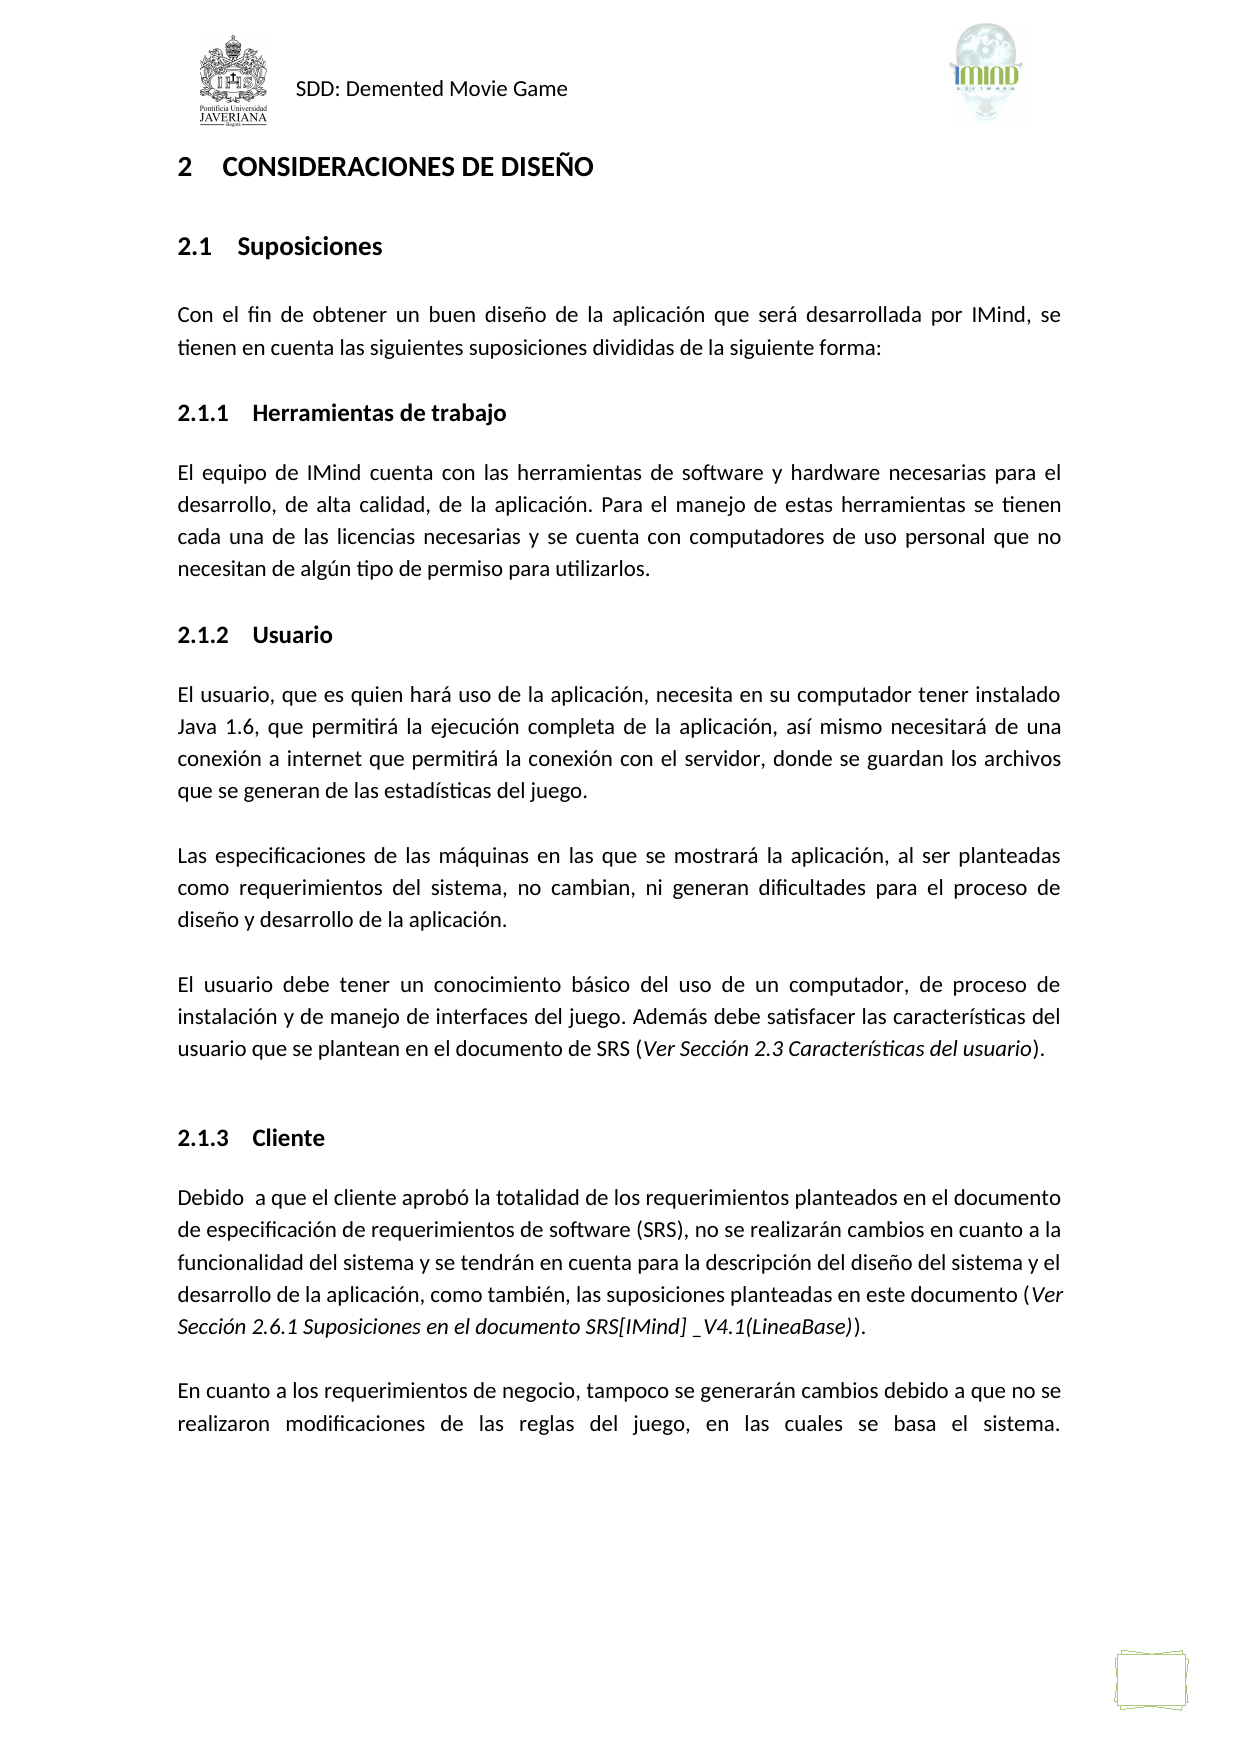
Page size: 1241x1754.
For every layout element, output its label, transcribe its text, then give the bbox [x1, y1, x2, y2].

text El usuario, que es quien hará uso de la aplicación, necesita en su computador tener instalado Java 1.6, que permitirá la ejecución completa de la aplicación, así mismo necesitará de una conexión a internet que permitirá la conexión con el servidor, donde se guardan los archivos que se generan de las estadísticas del juego. [177, 680, 1063, 804]
picture [948, 23, 1029, 127]
text Debido a que el cliente aprobó la totalidad de los requerimientos planteados en el documento de especificación de requerimientos de software (SRS), no se realizarán cambios en cuanto a la funcionalidad del sistema y se tendrán en cuenta para la descripción del diseño del sistema y el desarrollo de la aplicación, como también, las suposiciones planteadas en este documento (Ver Sección 2.6.1 Suposiciones en el documento SRS[IMind] _V4.1(LineaBase)). [177, 1183, 1063, 1340]
text El usuario debe tener un conocimiento básico del uso de un computador, de proceso de instalación y de manejo de interfaces del juego. Además debe satisfacer las características del usuario que se plantean en el documento de SRS (Ver Sección 2.3 Características del usuario). [177, 970, 1063, 1062]
text En cuanto a los requerimientos de negocio, tampoco se generarán cambios debido a que no se realizaron modificaciones de las reglas del juego, en las cuales se basa el sistema. [177, 1376, 1063, 1469]
list Herramientas de trabajo [177, 397, 1063, 427]
list CONSIDERACIONES DE DISEÑO [177, 148, 1063, 183]
text El equipo de IMind cuenta con las herramientas de software y hardware necesarias para el desarrollo, de alta calidad, de la aplicación. Para el manejo de estas herramientas se tienen cada una de las licencias necesarias y se cuenta con computadores de uso personal que no necesitan de algún tipo de permiso para utilizarlos. [177, 458, 1063, 583]
picture [200, 35, 267, 127]
text Con el fin de obtener un buen diseño de la aplicación que será desarrollada por IMind, se tienen en cuenta las siguientes suposiciones divididas de la siguiente forma: [177, 300, 1063, 361]
list Usuario [177, 619, 1063, 649]
list Suposiciones [177, 229, 1063, 262]
list Cliente [177, 1122, 1063, 1153]
text Las especificaciones de las máquinas en las que se mostrará la aplicación, al ser planteadas como requerimientos del sistema, no cambian, ni generan dificultades para el proceso de diseño y desarrollo de la aplicación. [177, 841, 1063, 933]
